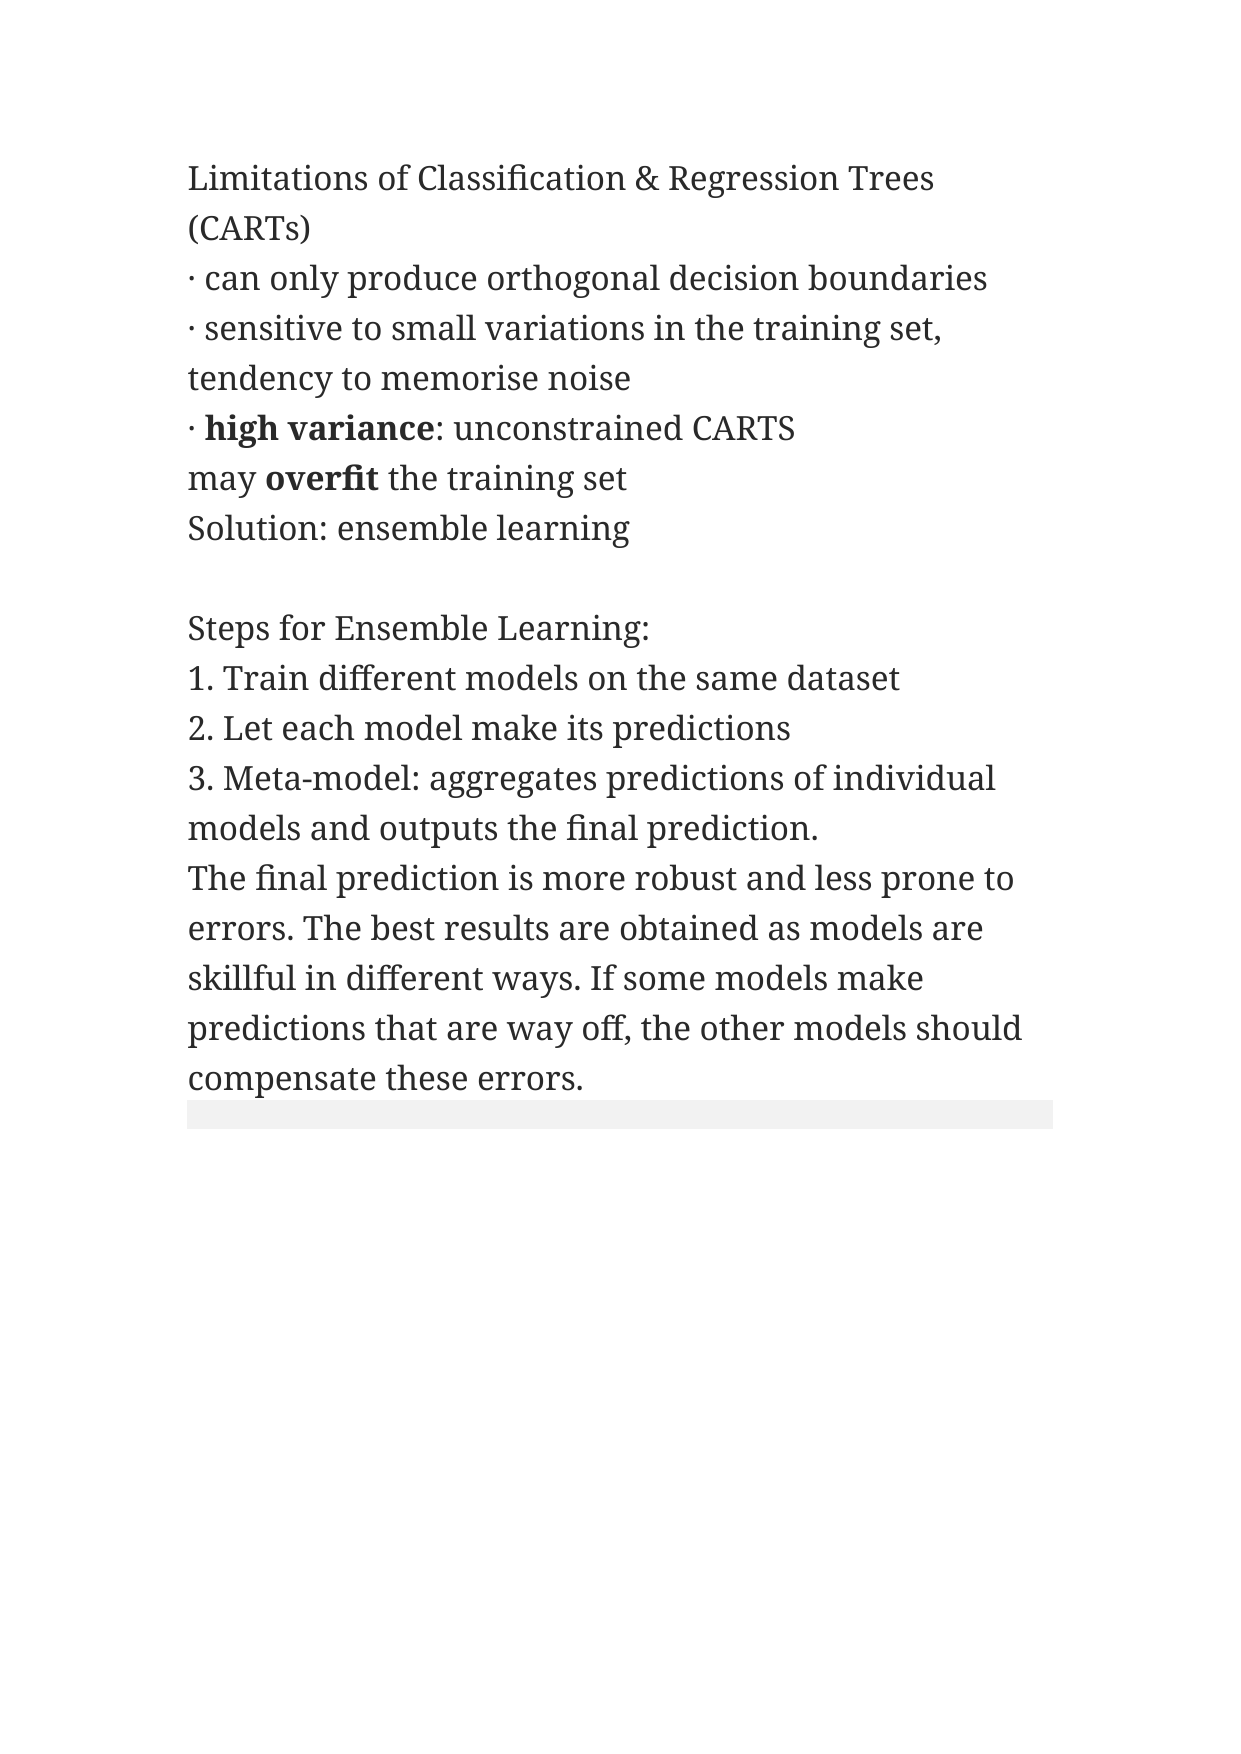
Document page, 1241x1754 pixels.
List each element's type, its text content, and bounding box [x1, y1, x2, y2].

text Steps for Ensemble Learning: 1. Train different models on the same dataset 2. Let each model make its predictions 3. Meta-model: aggregates predictions of individual models and outputs the final prediction. The final prediction is more robust and less prone to errors. The best results are obtained as models are skillful in different ways. If some models make predictions that are way off, the other models should compensate these errors. [187, 600, 1053, 1100]
text Limitations of Classification & Regression Trees (CARTs) · can only produce orthogonal decision boundaries · sensitive to small variations in the training set, tendency to memorise noise · high variance: unconstrained CARTS may overfit the training set Solution: ensemble learning [187, 150, 1053, 550]
